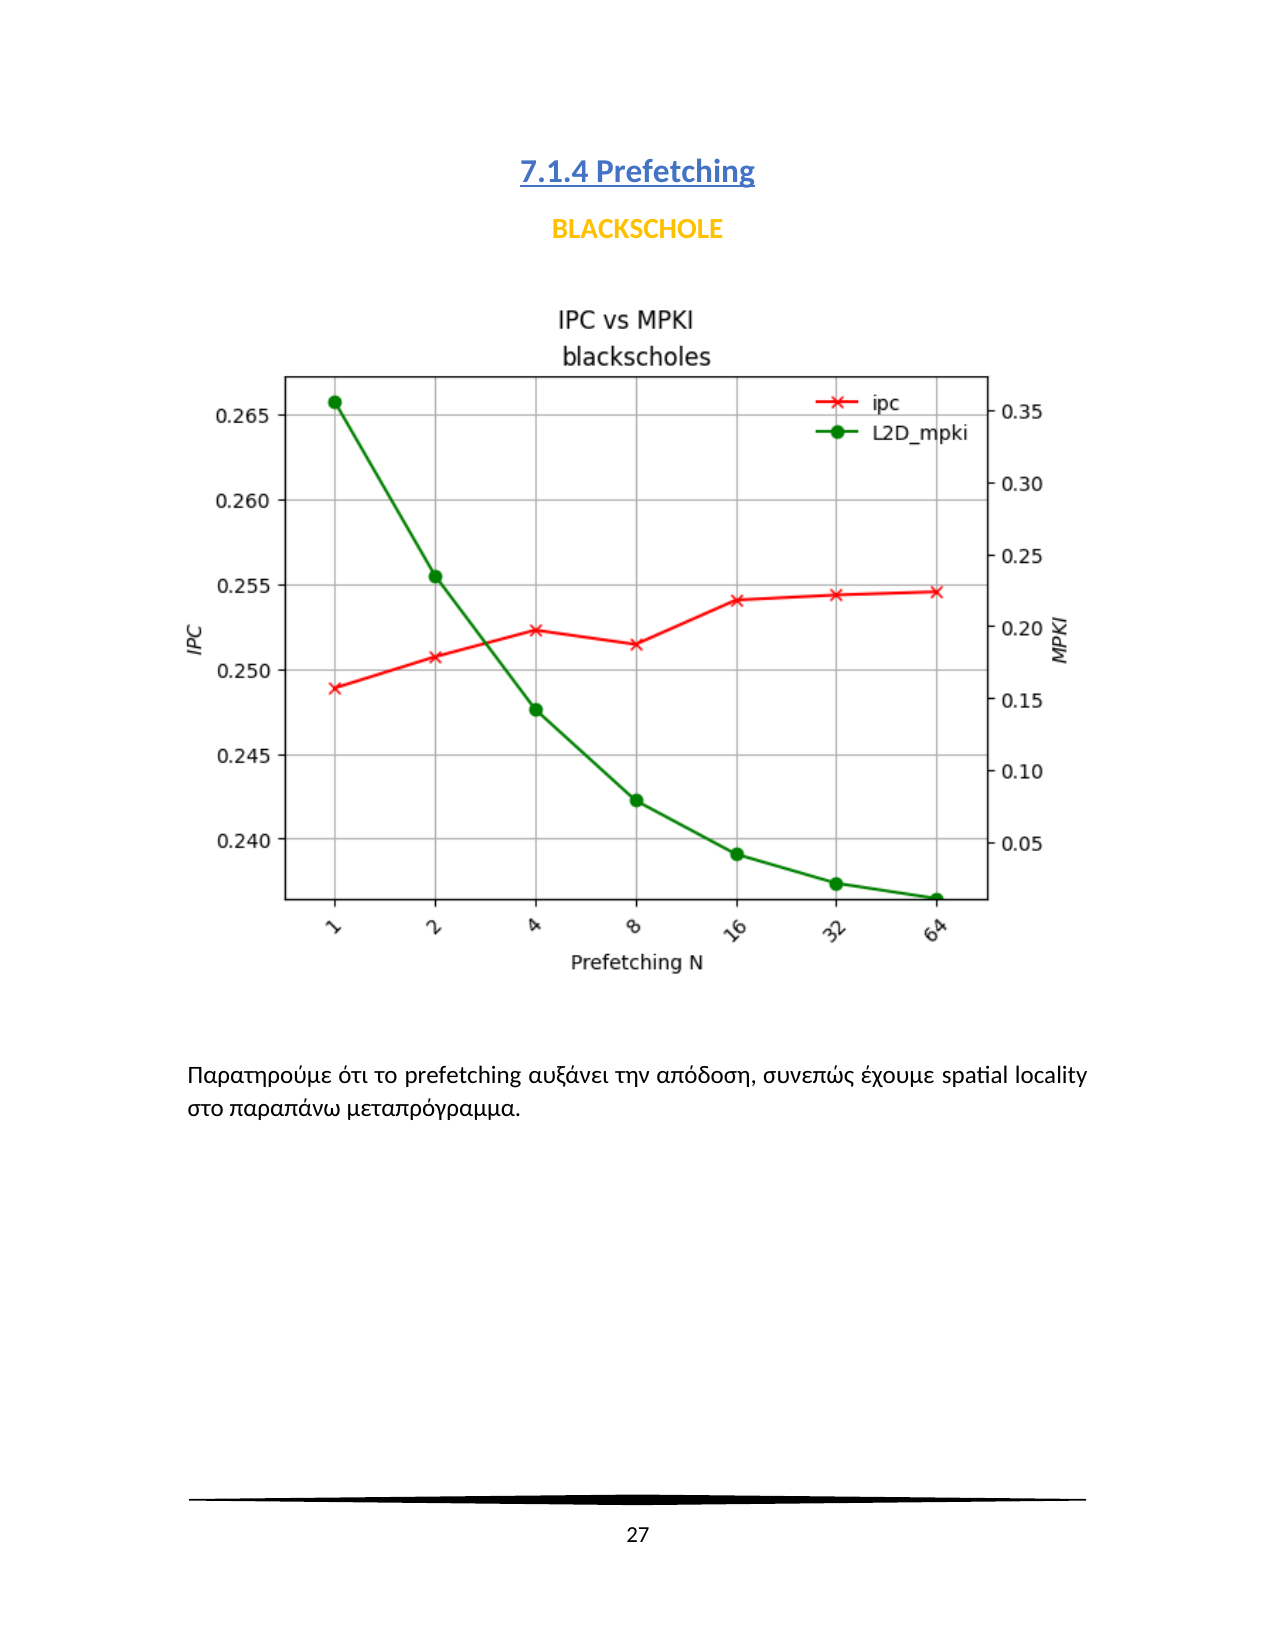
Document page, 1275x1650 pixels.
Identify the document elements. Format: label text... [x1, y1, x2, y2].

text 7.1.4 Prefetching [187, 150, 1087, 191]
picture [173, 296, 1088, 988]
text BLACKSCHOLE [187, 211, 1087, 246]
text Παρατηρούμε ότι το prefetching αυξάνει την απόδοση, συνεπώς έχουμε spatial locality στο παραπάνω μεταπρόγραμμα. [187, 1059, 1087, 1123]
